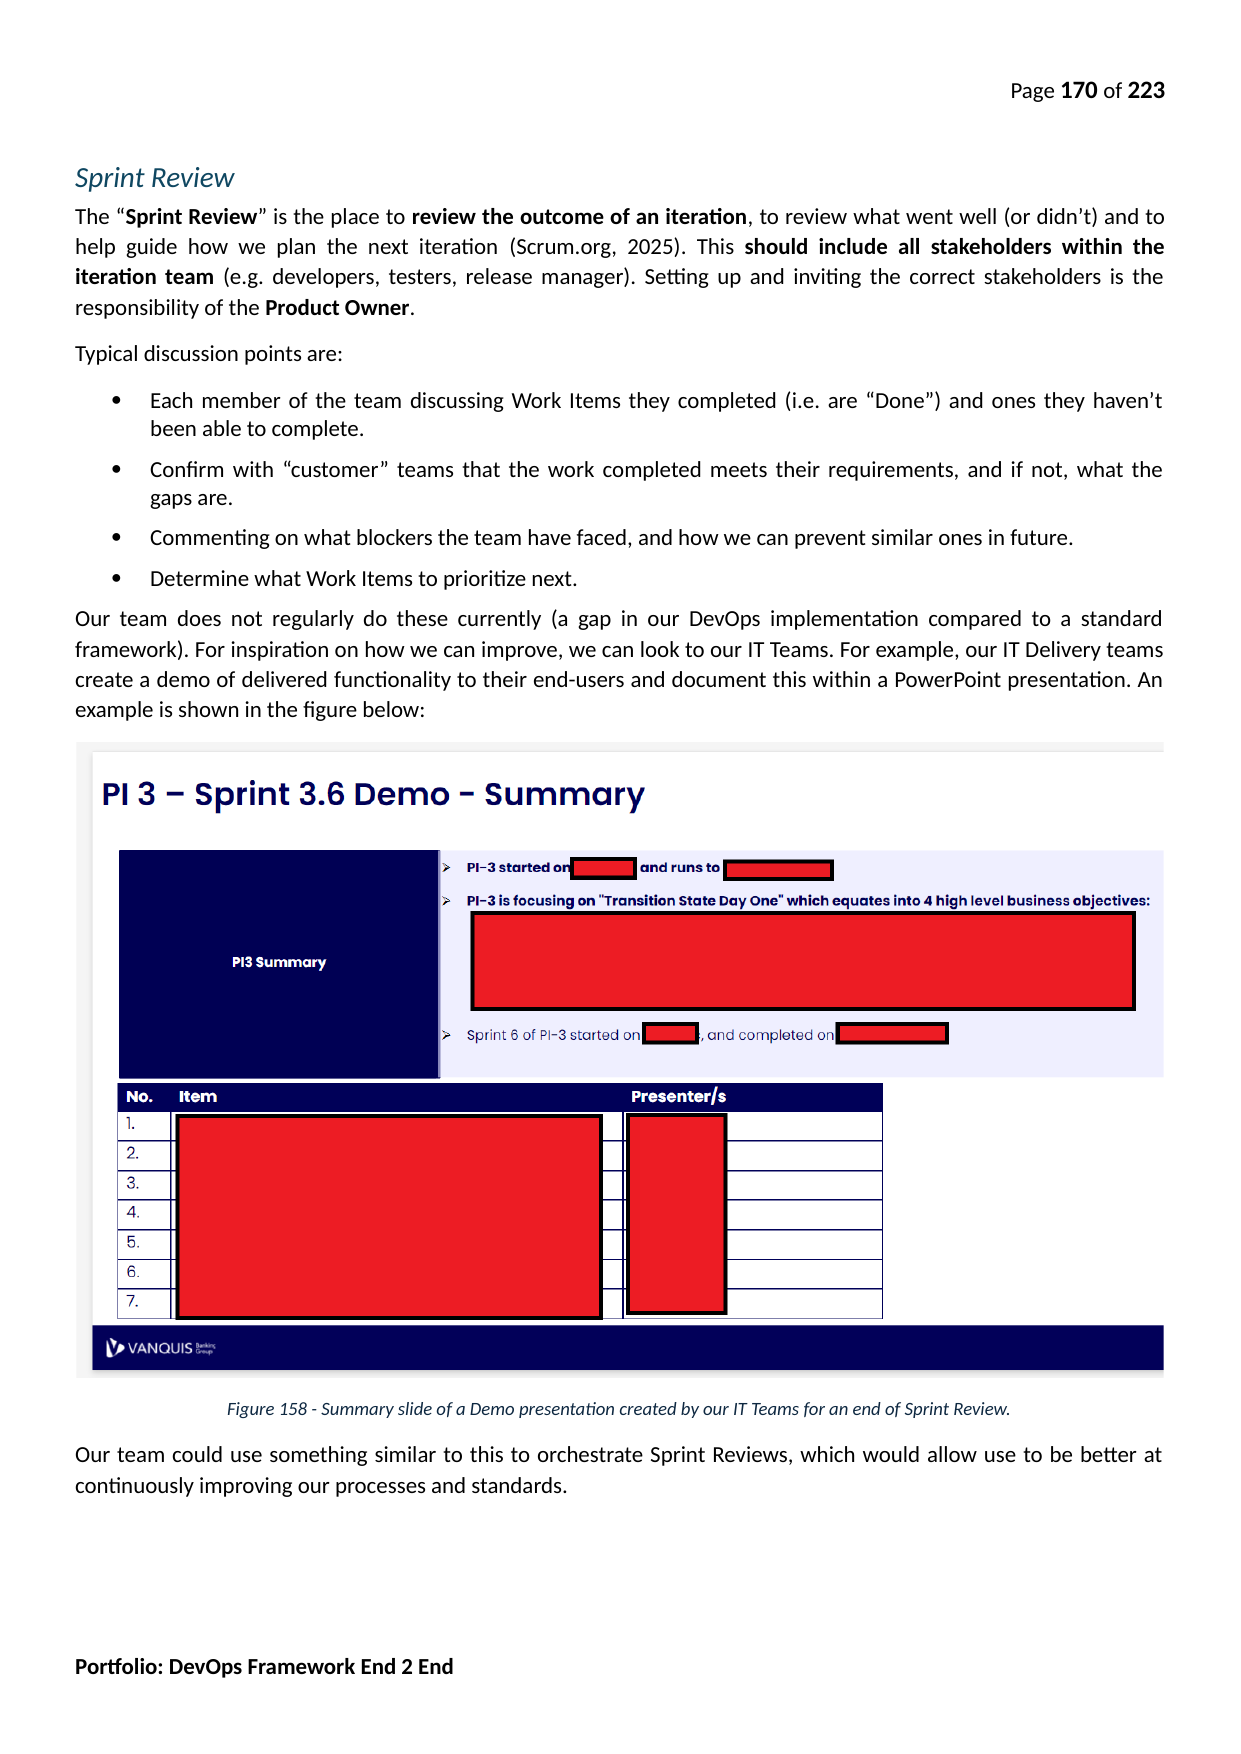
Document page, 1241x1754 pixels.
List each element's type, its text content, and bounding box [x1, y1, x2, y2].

subtitle Sprint Review [75, 159, 1165, 195]
list Commenting on what blockers the team have faced, and how we can prevent similar ones in future. [112, 523, 1165, 551]
picture [76, 742, 1164, 1378]
text Our team does not regularly do these currently (a gap in our DevOps implementation compared to a standard framework). For inspiration on how we can improve, we can look to our IT Teams. For example, our IT Delivery teams create a demo of delivered functionality to their end-users and document this within a PowerPoint presentation. An example is shown in the figure below: [75, 604, 1165, 723]
list Each member of the team discussing Work Items they completed (i.e. are “Done”) and ones they haven’t been able to complete. [112, 386, 1165, 442]
list Confirm with “customer” teams that the work completed meets their requirements, and if not, what the gaps are. [112, 455, 1165, 511]
text Figure 158 - Summary slide of a Demo presentation created by our IT Teams for an end of Sprint Review. [75, 1397, 1165, 1420]
text Our team could use something similar to this to orchestrate Sprint Reviews, which would allow use to be better at continuously improving our processes and standards. [75, 1441, 1165, 1499]
text The “Sprint Review” is the place to review the outcome of an iteration, to review what went well (or didn’t) and to help guide how we plan the next iteration . This should include all stakeholders within the iteration team (e.g. developers, testers, release manager). Setting up and inviting the correct stakeholders is the responsibility of the Product Owner. [75, 202, 1165, 321]
text Typical discussion points are: [75, 339, 1165, 367]
list Determine what Work Items to prioritize next. [112, 564, 1165, 592]
